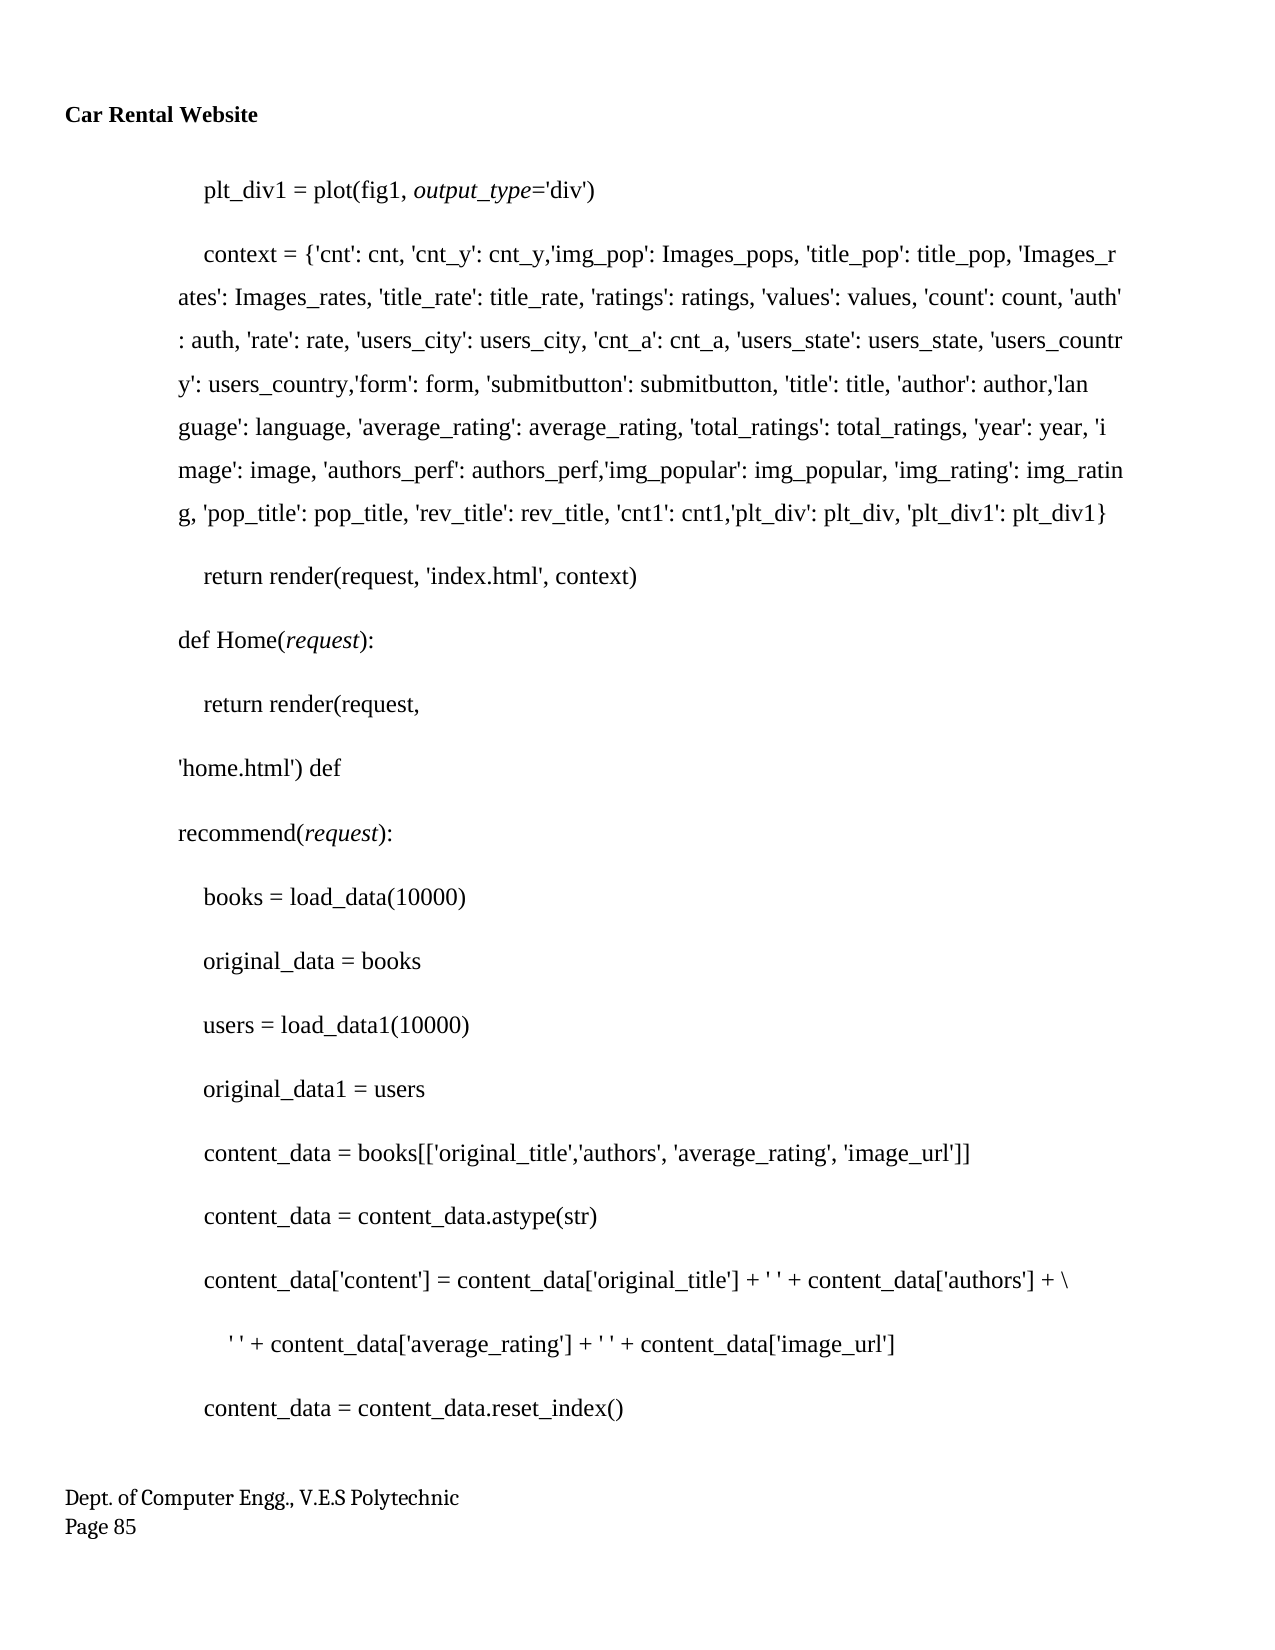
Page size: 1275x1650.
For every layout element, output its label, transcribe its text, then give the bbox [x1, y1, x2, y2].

text : auth, 'rate': rate, 'users_city': users_city, 'cnt_a': cnt_a, 'users_state': users_state, 'users_countr y': users_country,'form': form, 'submitbutton': submitbutton, 'title': title, 'author': author,'lan guage': language, 'average_rating': average_rating, 'total_ratings': total_ratings, 'year': year, 'i mage': image, 'authors_perf': authors_perf,'img_popular': img_popular, 'img_rating': img_ratin g, 'pop_title': pop_title, 'rev_title': rev_title, 'cnt1': cnt1,'plt_div': plt_div, 'plt_div1': plt_div1} [178, 326, 1126, 527]
text content_data = content_data.reset_index() [203, 1393, 1214, 1422]
text content_data = books[['original_title','authors', 'average_rating', 'image_url']] content_data = content_data.astype(str) [203, 1138, 1083, 1230]
text content_data['content'] = content_data['original_title'] + ' ' + content_data['authors'] + \ ' ' + content_data['average_rating'] + ' ' + content_data['image_url'] [203, 1265, 1069, 1358]
text books = load_data(10000) original_data = books users = load_data1(10000) original_data1 = users [203, 882, 472, 1103]
text context = {'cnt': cnt, 'cnt_y': cnt_y,'img_pop': Images_pops, 'title_pop': title_pop, 'Images_r ates': Images_rates, 'title_rate': title_rate, 'ratings': ratings, 'values': values, 'count': count, 'auth' [178, 239, 1126, 311]
text return render(request, 'index.html', context) def Home(request): [178, 561, 637, 654]
text plt_div1 = plot(fig1, output_type='div') [203, 175, 1214, 203]
text return render(request, 'home.html') def recommend(request): [178, 689, 551, 846]
